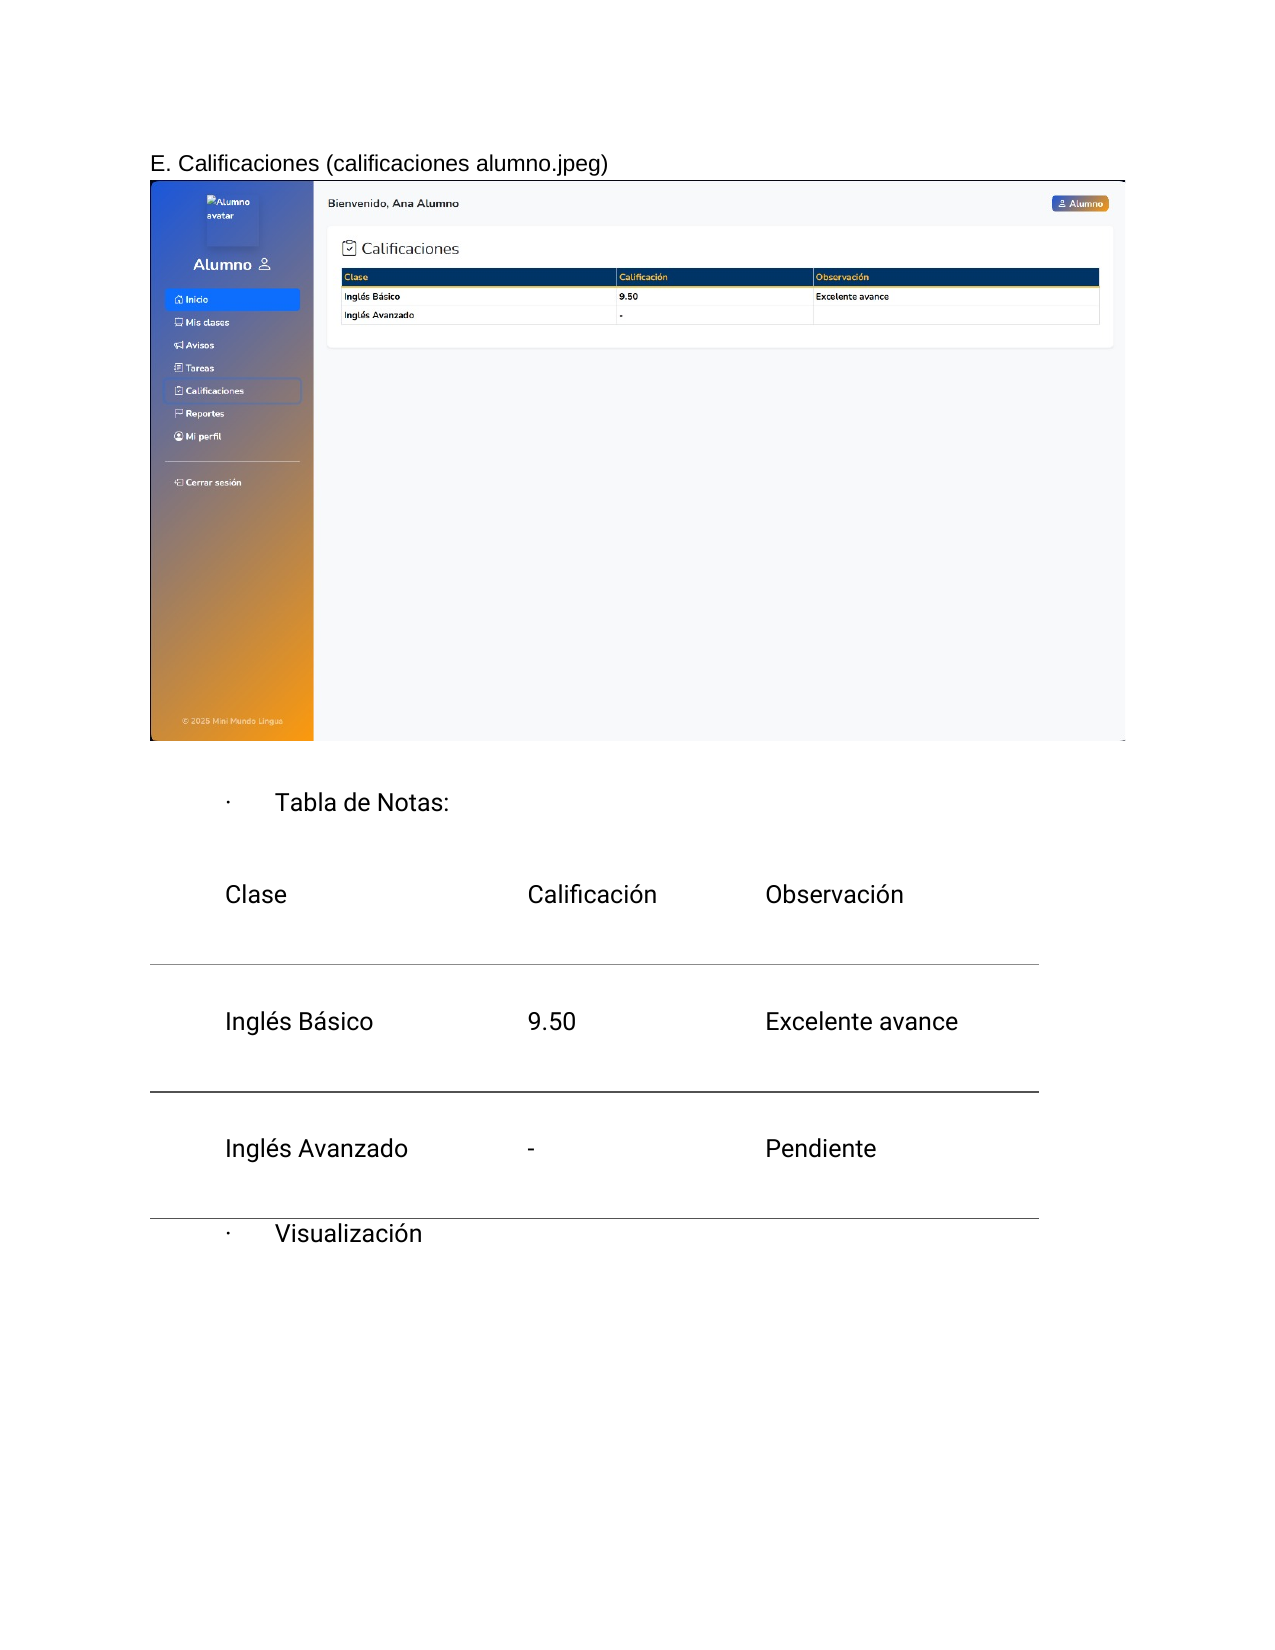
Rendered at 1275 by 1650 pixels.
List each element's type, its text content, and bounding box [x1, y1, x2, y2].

table_cell Inglés Básico [150, 965, 436, 1091]
picture [150, 180, 1125, 741]
table_header Calificación [436, 839, 673, 964]
table_cell Inglés Avanzado [150, 1093, 436, 1218]
text · Visualización [225, 1219, 1125, 1249]
text · Tabla de Notas: [225, 788, 1125, 818]
table_cell Pendiente [674, 1093, 1039, 1218]
table_header Clase [150, 839, 436, 964]
table_header Observación [674, 839, 1039, 964]
table_cell - [436, 1093, 673, 1218]
table_cell 9.50 [436, 965, 673, 1091]
table_cell Excelente avance [674, 965, 1039, 1091]
text E. Calificaciones (calificaciones alumno.jpeg) [150, 150, 1125, 180]
